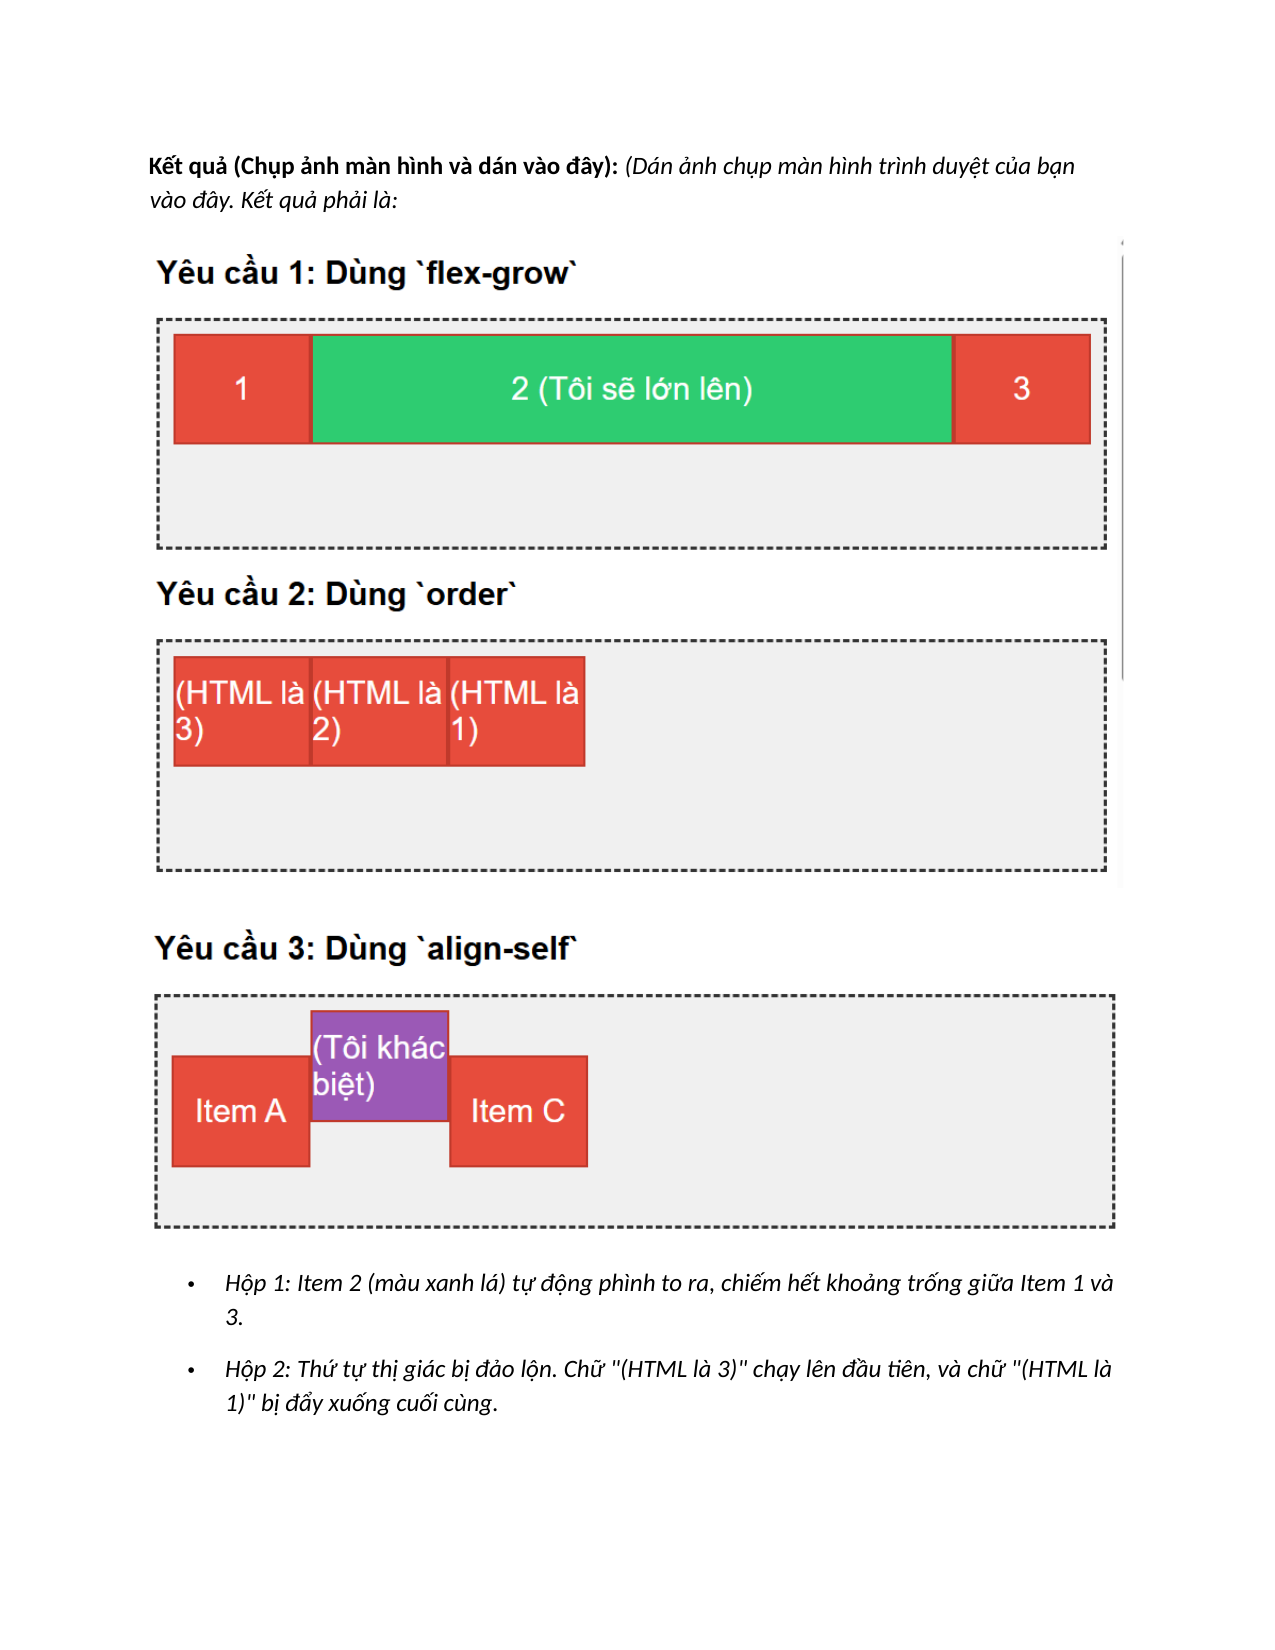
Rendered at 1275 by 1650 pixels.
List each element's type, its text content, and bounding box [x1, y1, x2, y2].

text Kết quả (Chụp ảnh màn hình và dán vào đây): (Dán ảnh chụp màn hình trình duyệt của bạn vào đây. Kết quả phải là: [148, 150, 1120, 215]
list Hộp 1: Item 2 (màu xanh lá) tự động phình to ra, chiếm hết khoảng trống giữa Item 1 và [187, 1267, 1120, 1297]
picture [148, 236, 1124, 888]
text 3. [225, 1301, 1120, 1332]
list Hộp 2: Thứ tự thị giác bị đảo lộn. Chữ "(HTML là 3)" chạy lên đầu tiên, và chữ "(HTML là 1)" bị đẩy xuống cuối cùng. [187, 1353, 1120, 1418]
picture [148, 909, 1124, 1246]
